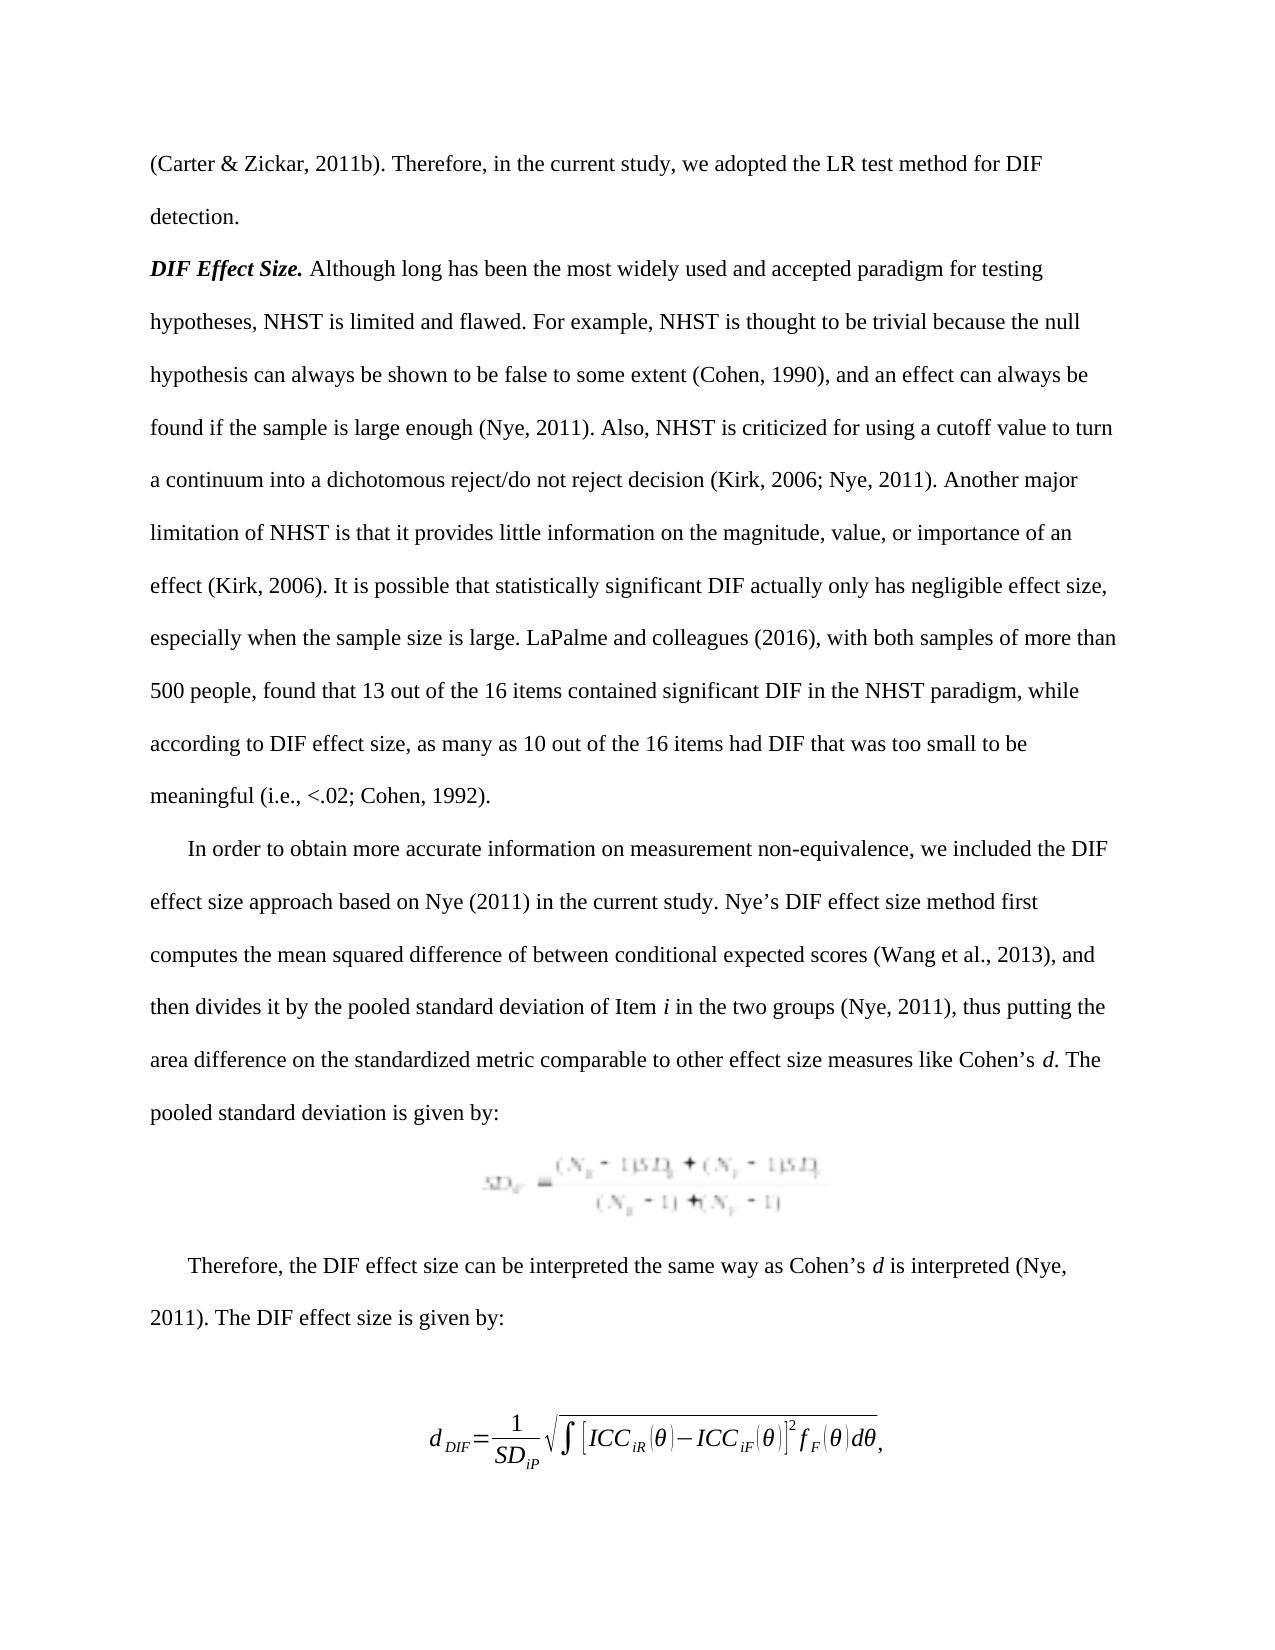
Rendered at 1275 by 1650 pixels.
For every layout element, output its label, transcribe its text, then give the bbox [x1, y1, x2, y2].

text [150, 150, 1125, 229]
text In order to obtain more accurate information on measurement non-equivalence, we included the DIF effect size approach based on Nye (2011) in the current study. Nye’s DIF effect size method first computes the mean squared difference of between conditional expected scores (Wang et al., 2013), and then divides it by the pooled standard deviation of Item i in the two groups (Nye, 2011), thus putting the area difference on the standardized metric comparable to other effect size measures like Cohen’s d. The pooled standard deviation is given by: [150, 835, 1125, 1125]
text Therefore, the DIF effect size can be interpreted the same way as Cohen’s d is interpreted (Nye, 2011). The DIF effect size is given by: [150, 1252, 1125, 1331]
text DIF Effect Size. Although long has been the most widely used and accepted paradigm for testing hypotheses, NHST is limited and flawed. For example, NHST is thought to be trivial because the null hypothesis can always be shown to be false to some extent (Cohen, 1990), and an effect can always be found if the sample is large enough (Nye, 2011). Also, NHST is criticized for using a cutoff value to turn a continuum into a dichotomous reject/do not reject decision (Kirk, 2006; Nye, 2011). Another major limitation of NHST is that it provides little information on the magnitude, value, or importance of an effect (Kirk, 2006). It is possible that statistically significant DIF actually only has negligible effect size, especially when the sample size is large. LaPalme and colleagues (2016), with both samples of more than 500 people, found that 13 out of the 16 items contained significant DIF in the NHST paradigm, while according to DIF effect size, as many as 10 out of the 16 items had DIF that was too small to be meaningful (i.e., <.02; Cohen, 1992). [150, 255, 1125, 809]
text , [150, 1410, 1125, 1473]
